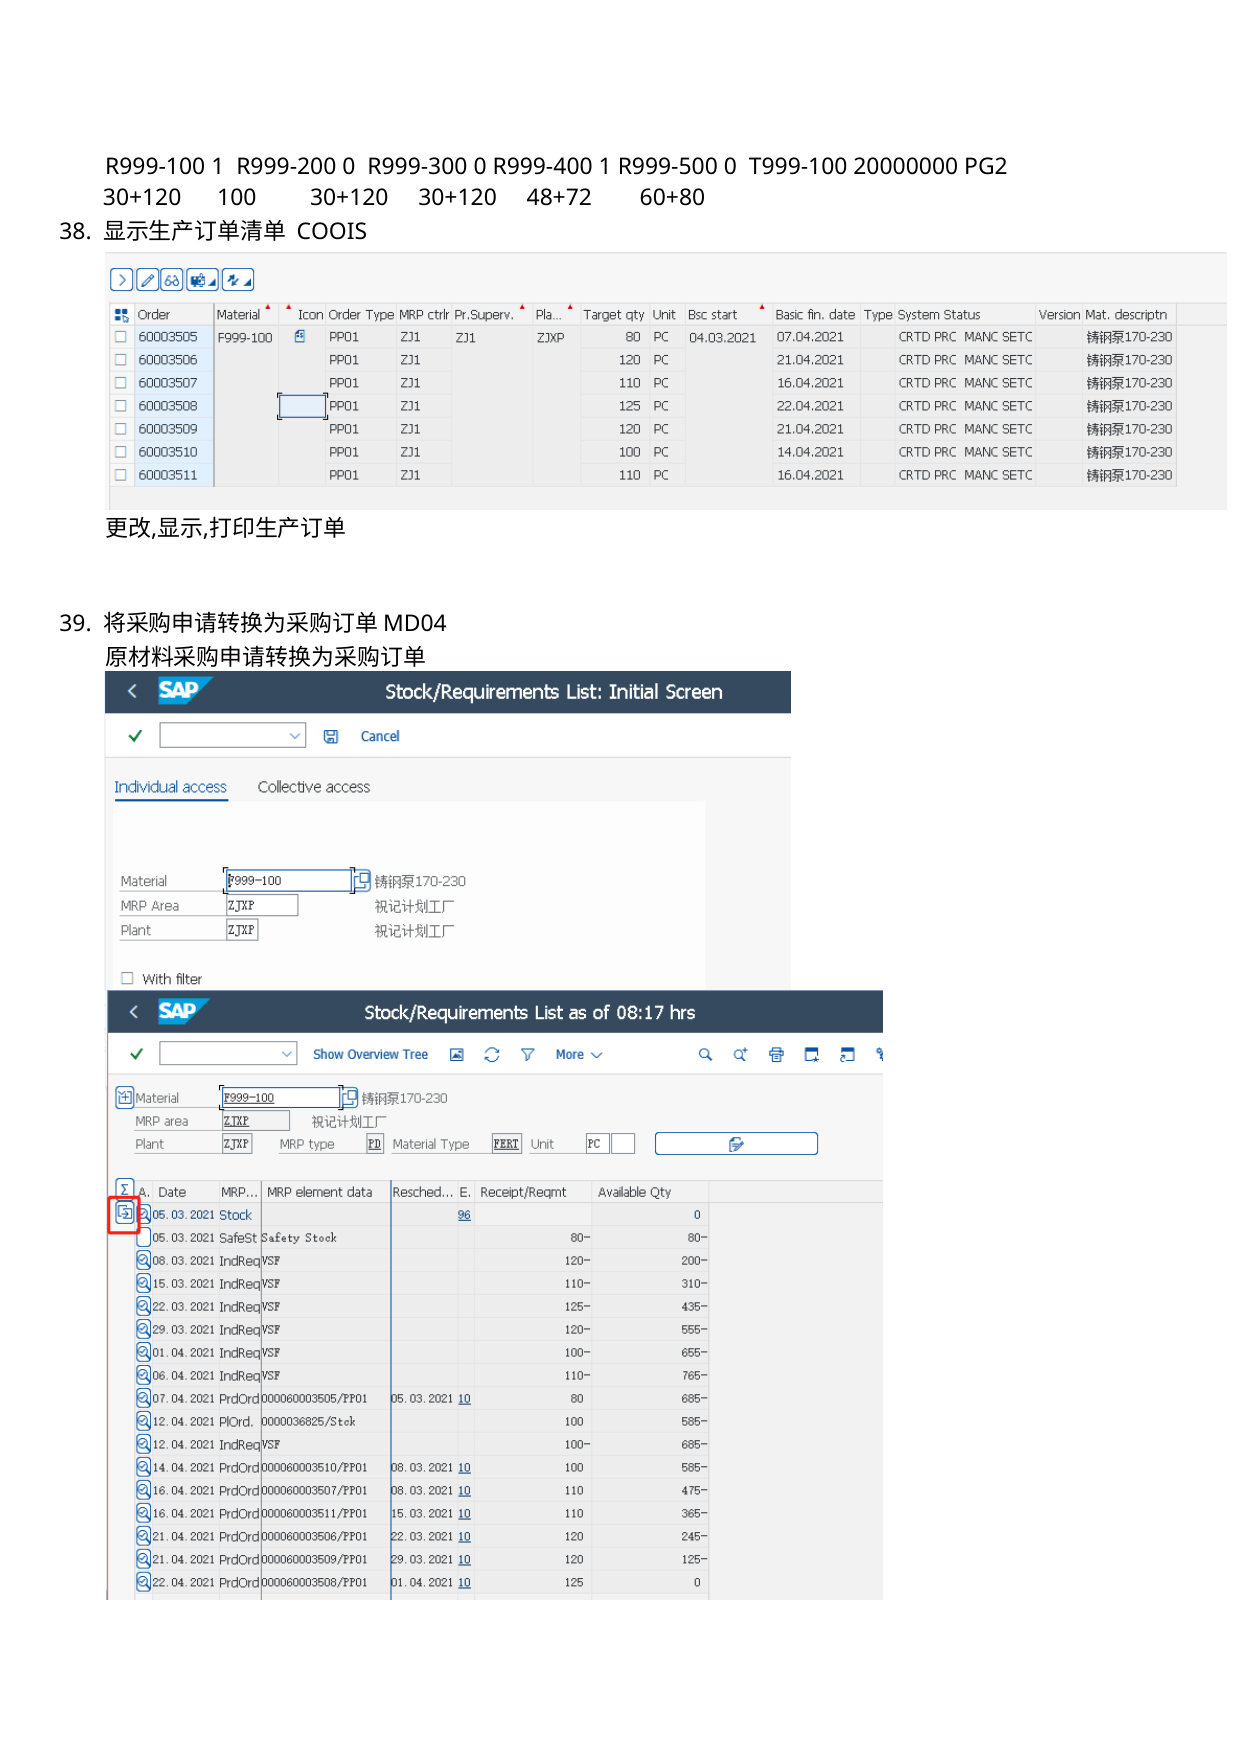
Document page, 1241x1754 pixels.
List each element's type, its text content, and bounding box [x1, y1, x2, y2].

list 显示生产订单清单 COOIS [59, 212, 1181, 246]
list 更改,显示,打印生产订单 [59, 509, 1181, 543]
list R999-100 1 R999-200 0 R999-300 0 R999-400 1 R999-500 0 T999-100 20000000 PG2 [59, 150, 1181, 181]
text 30+120 100 30+120 30+120 48+72 60+80 [59, 181, 1181, 212]
list 原材料采购申请转换为采购订单 [59, 638, 1181, 672]
picture [104, 245, 1227, 510]
picture [104, 671, 883, 1600]
list 将采购申请转换为采购订单 MD04 [59, 605, 1181, 638]
